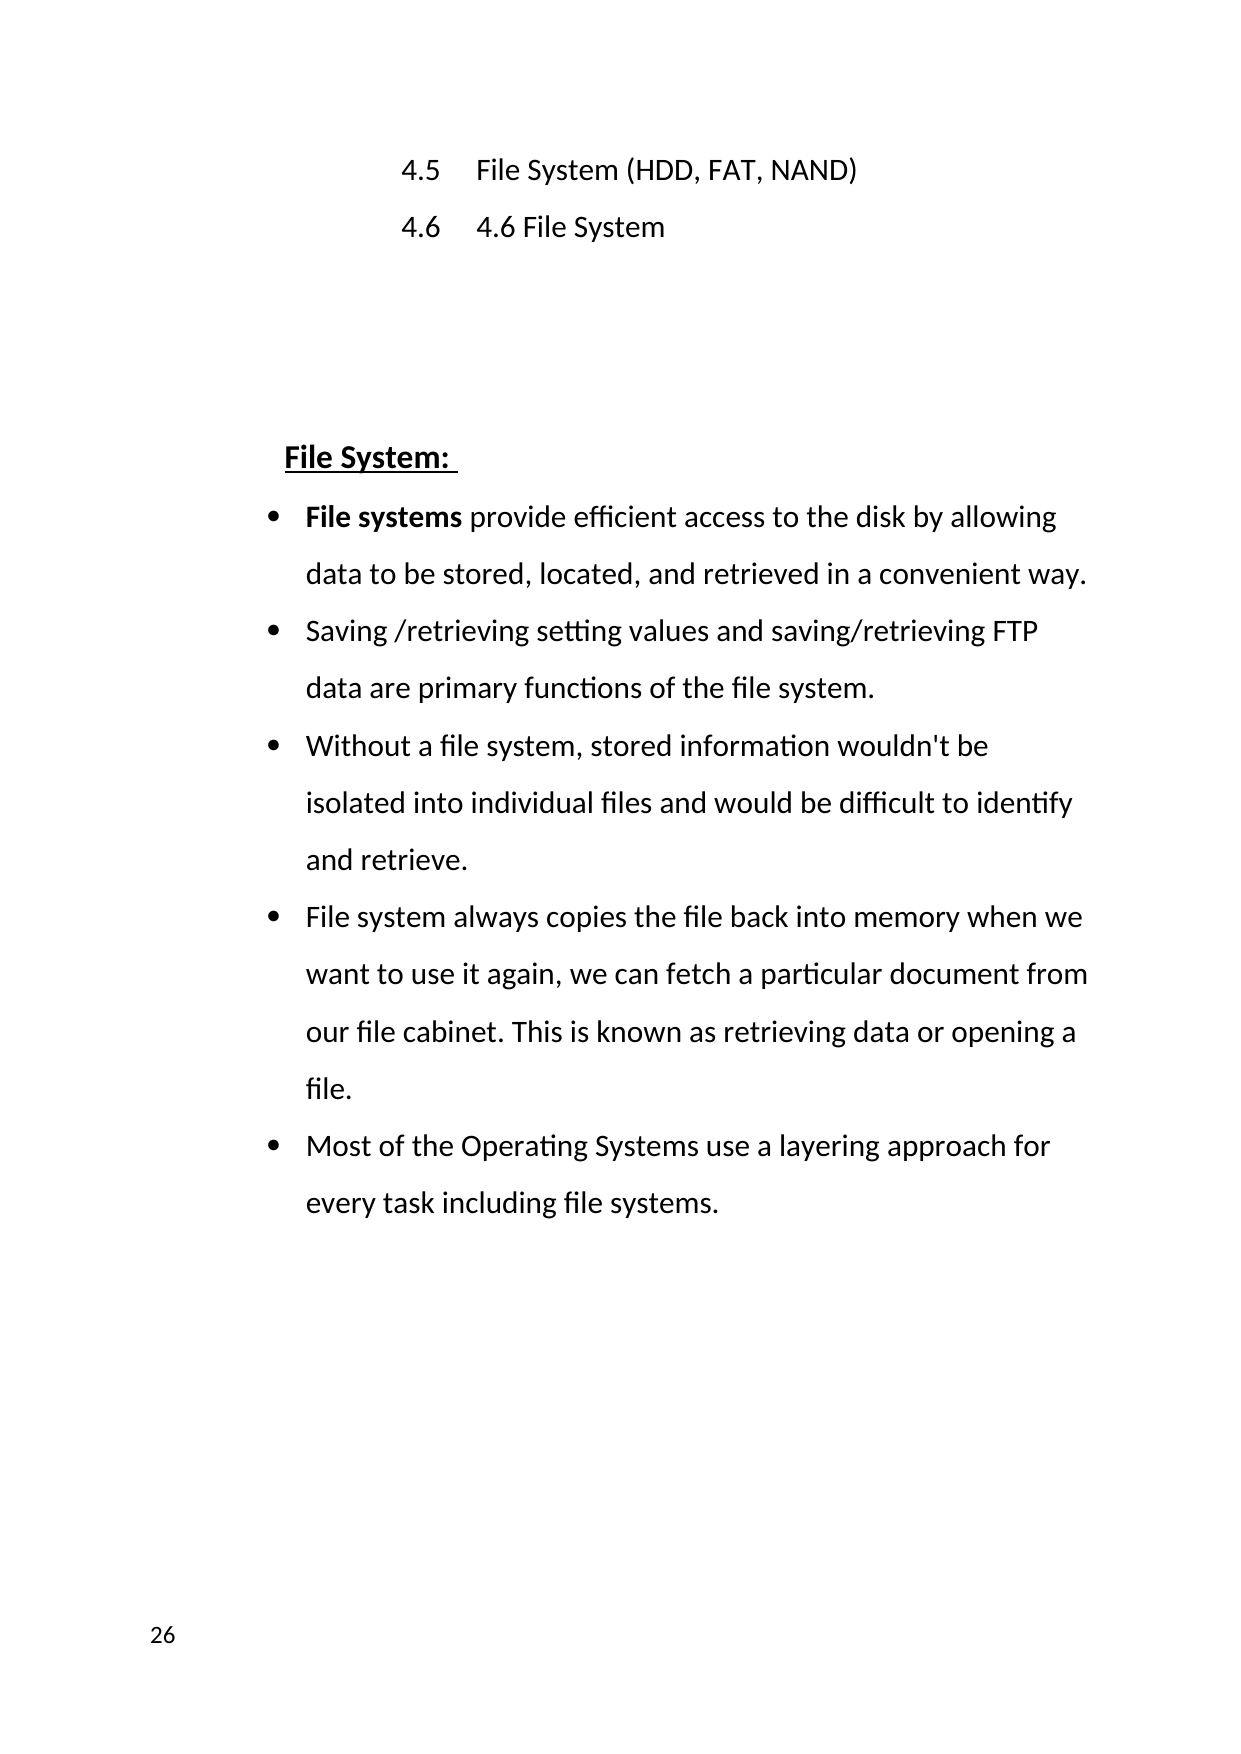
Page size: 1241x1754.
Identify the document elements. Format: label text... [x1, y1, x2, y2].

list Without a file system, stored information wouldn't be isolated into individual files and would be difficult to identify and retrieve. [268, 726, 1090, 878]
list File systems provide efficient access to the disk by allowing data to be stored, located, and retrieved in a convenient way. [268, 497, 1090, 592]
list File System (HDD, FAT, NAND) [401, 150, 1090, 188]
list Saving /retrieving setting values and saving/retrieving FTP data are primary functions of the file system. [268, 611, 1090, 707]
text File System: [150, 436, 1090, 477]
list 4.6 File System [401, 207, 1090, 245]
list Most of the Operating Systems use a layering approach for every task including file systems. [268, 1126, 1090, 1221]
list File system always copies the file back into memory when we want to use it again, we can fetch a particular document from our file cabinet. This is known as retrieving data or opening a file. [268, 897, 1090, 1107]
